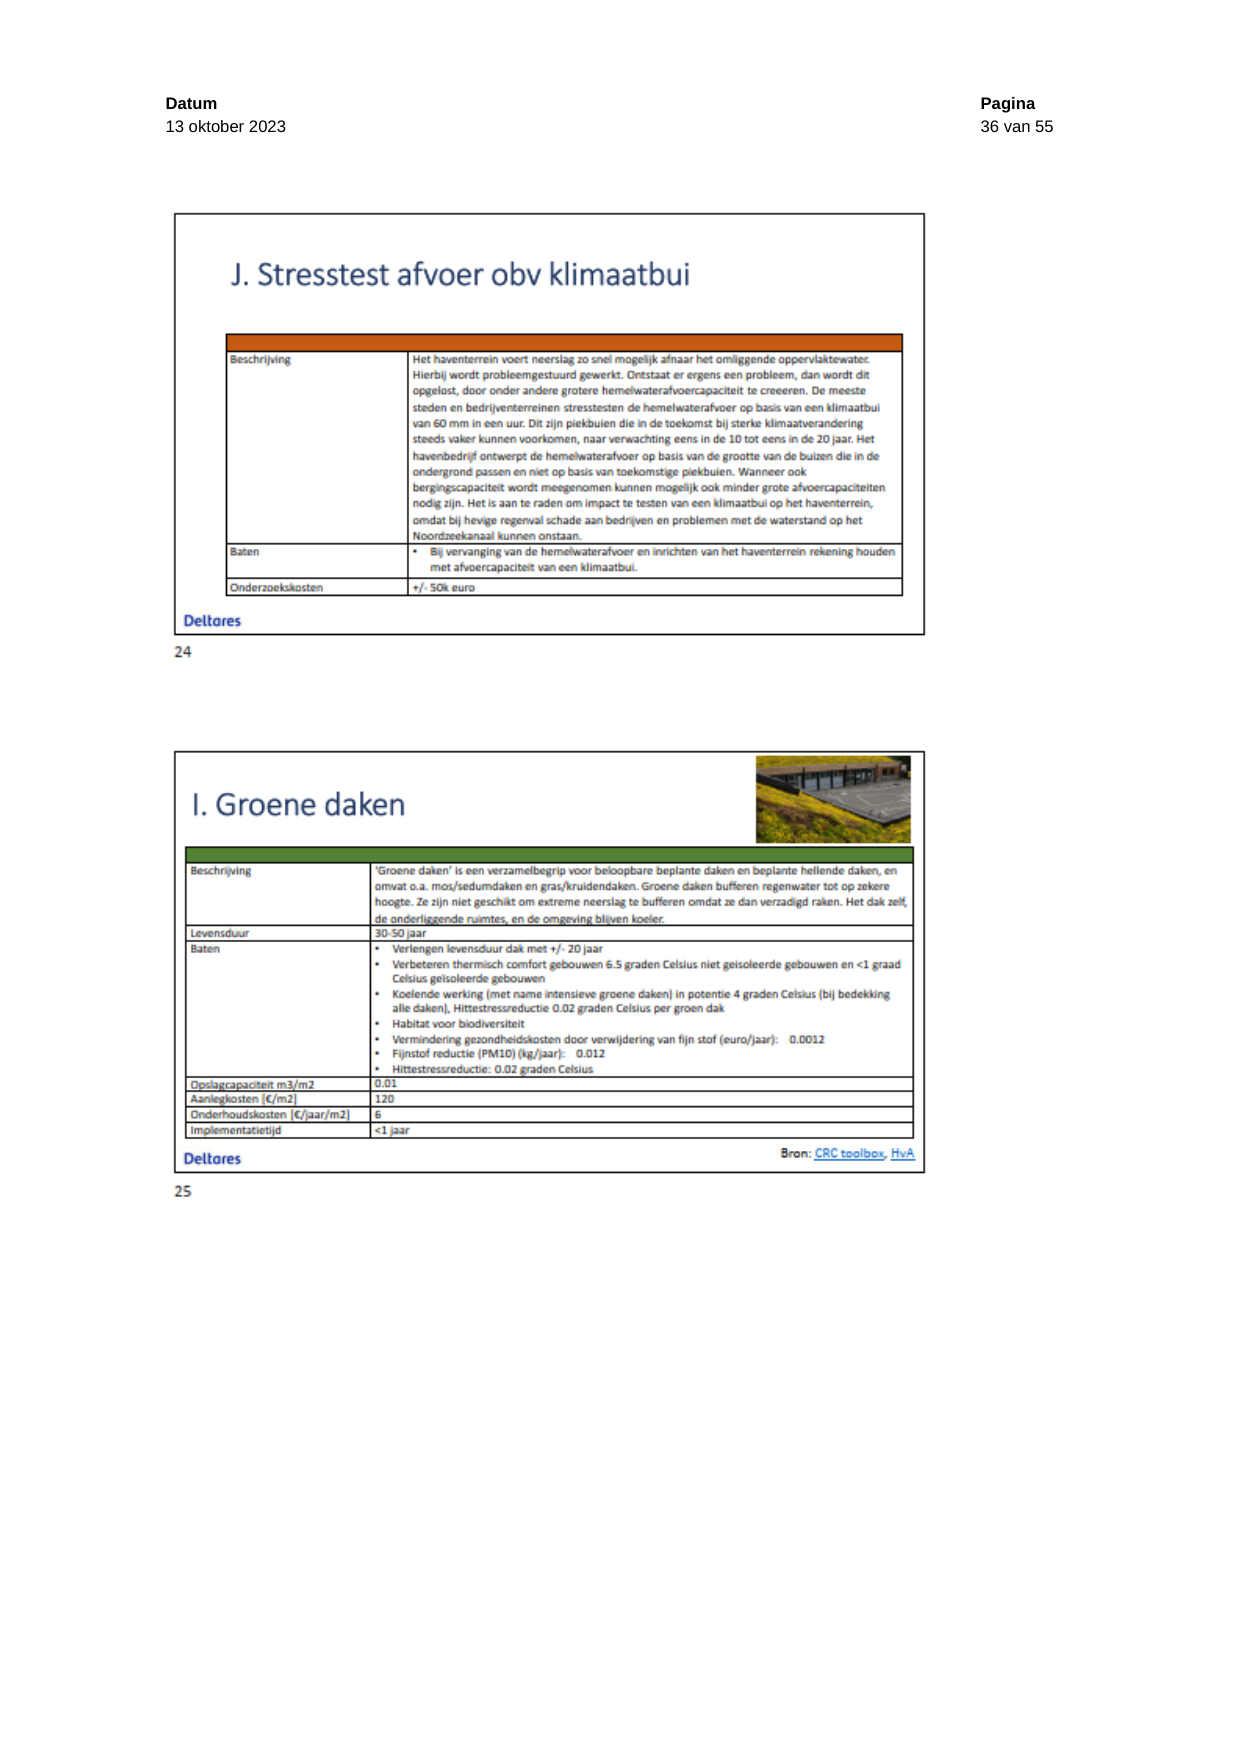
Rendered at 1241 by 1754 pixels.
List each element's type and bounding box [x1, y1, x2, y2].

picture [165, 193, 944, 1211]
